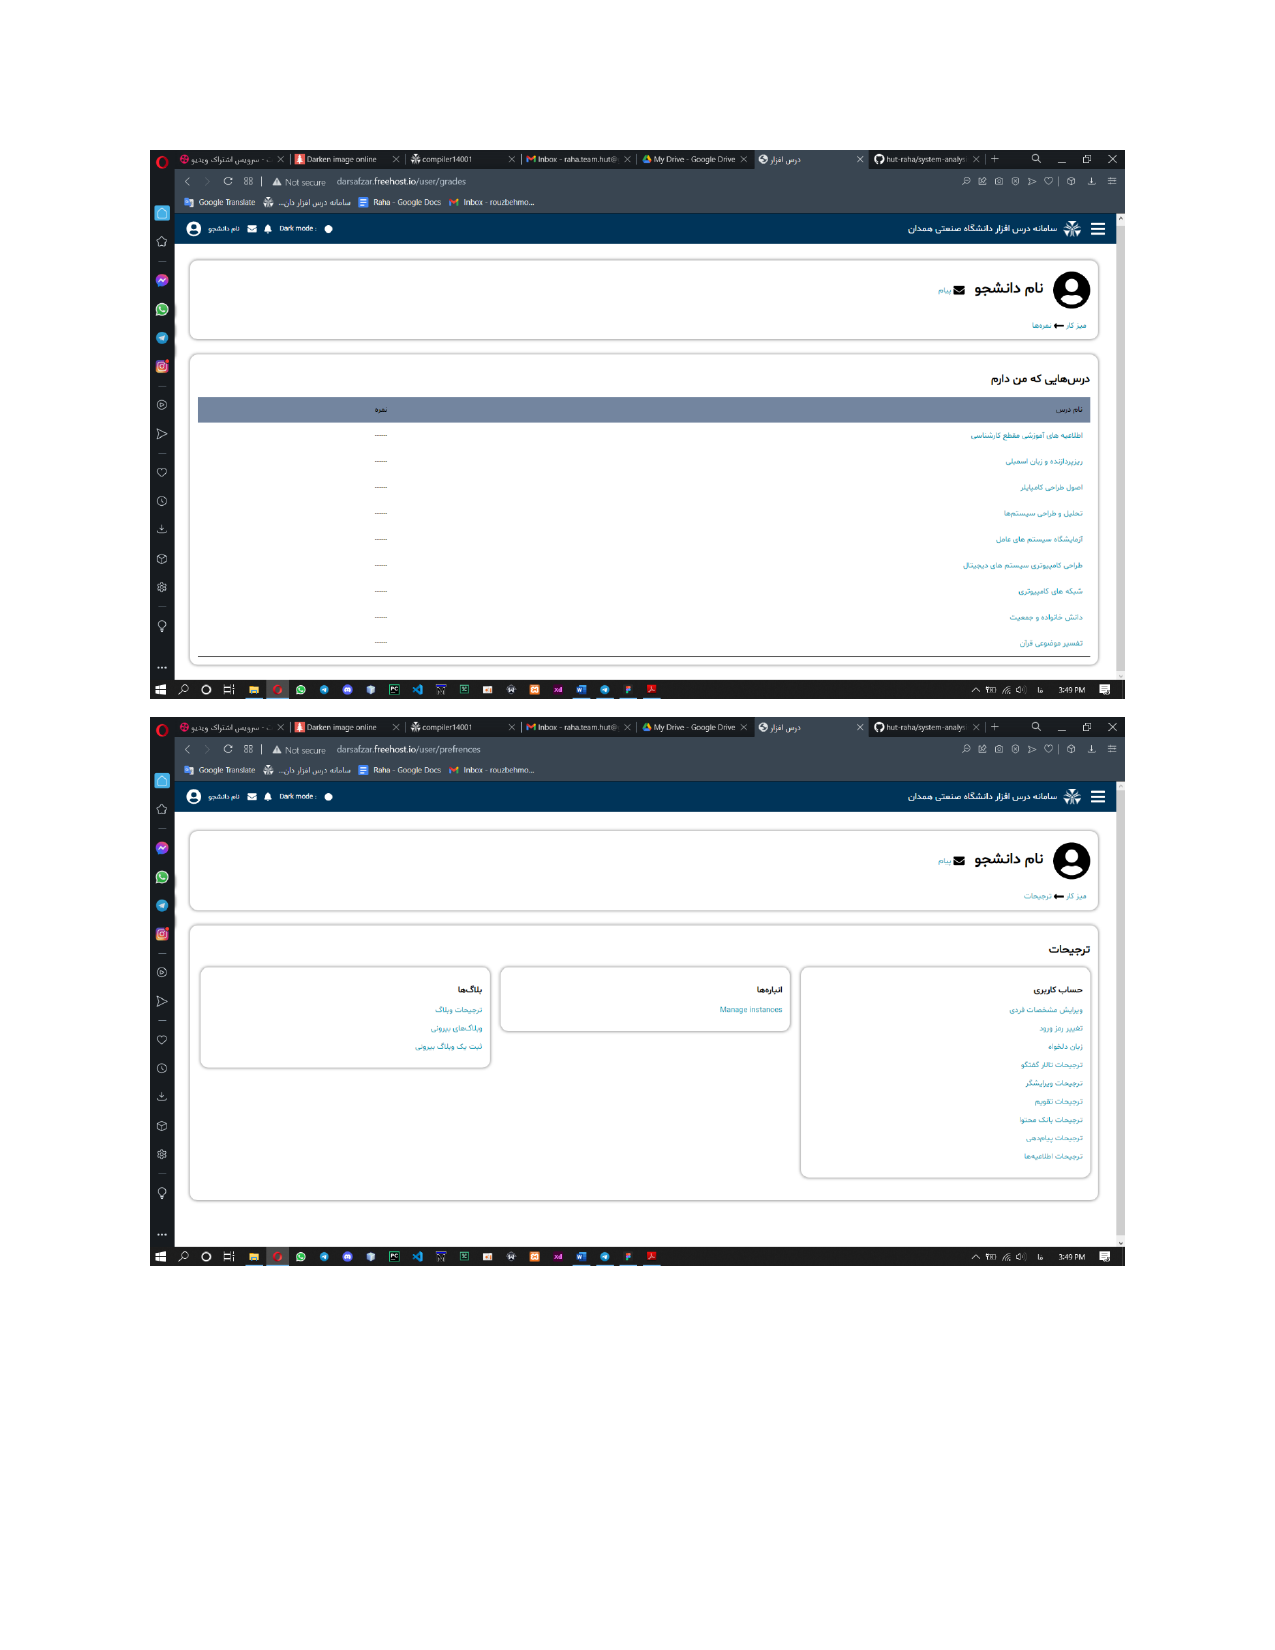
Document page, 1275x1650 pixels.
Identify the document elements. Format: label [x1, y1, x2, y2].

picture [150, 150, 1125, 699]
picture [150, 717, 1125, 1266]
